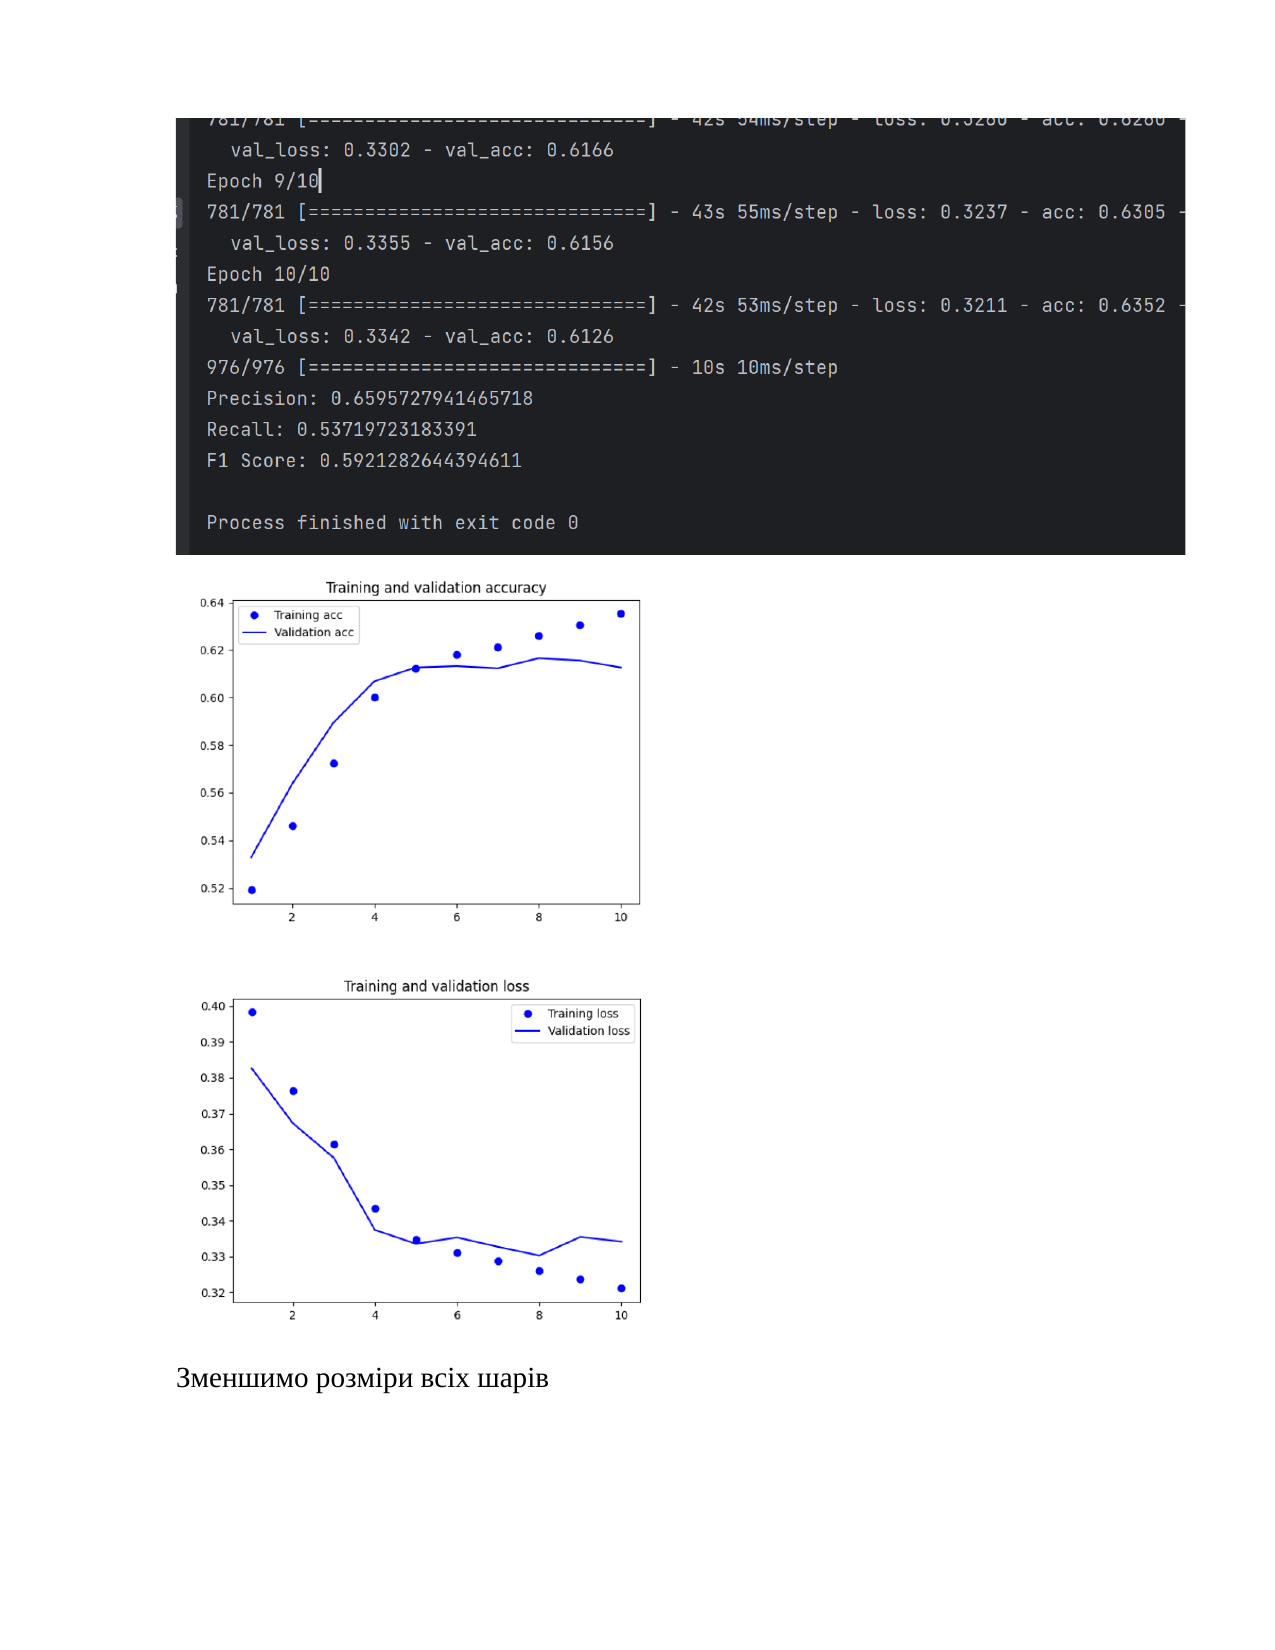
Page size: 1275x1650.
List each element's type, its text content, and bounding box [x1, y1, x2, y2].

picture [175, 118, 1186, 555]
picture [176, 557, 672, 940]
text Зменшимо розміри всіх шарів [176, 1360, 1187, 1393]
picture [175, 964, 674, 1342]
